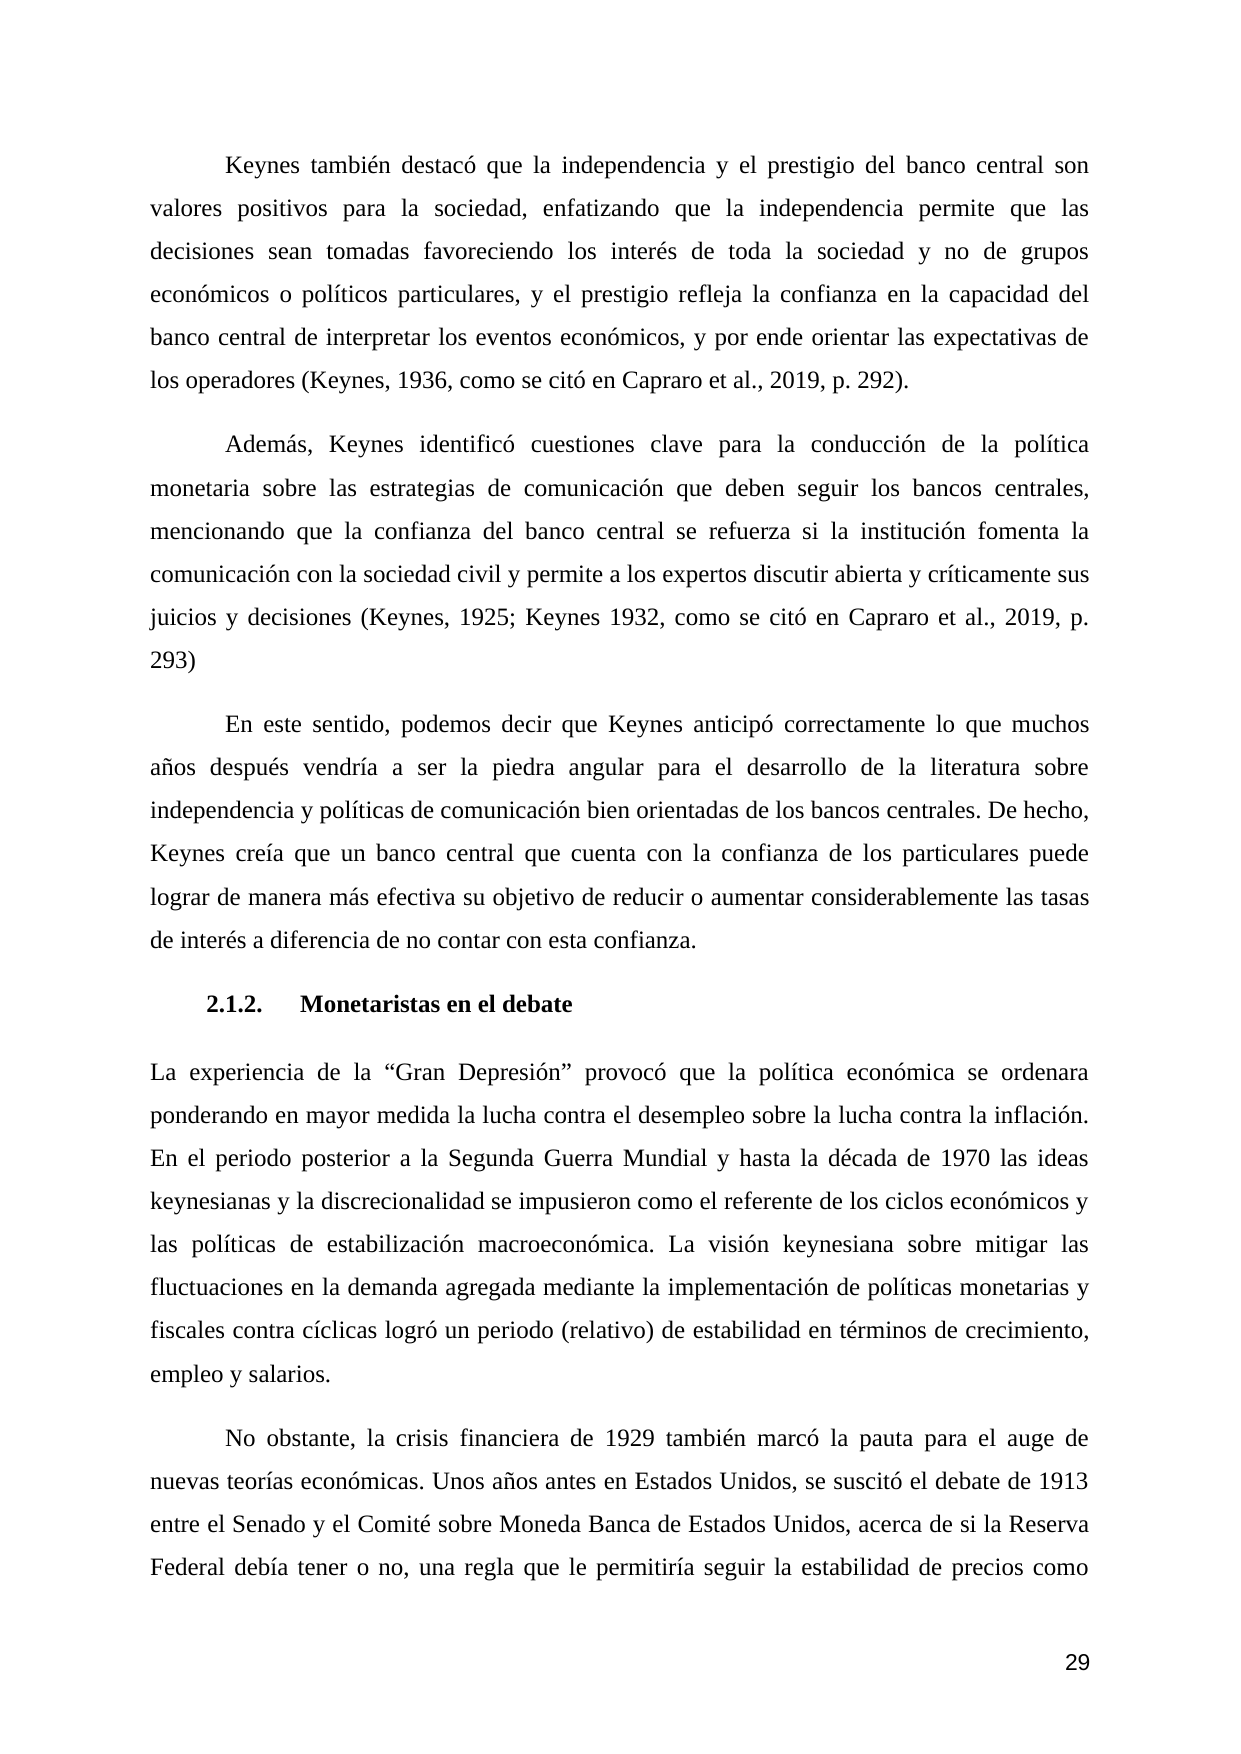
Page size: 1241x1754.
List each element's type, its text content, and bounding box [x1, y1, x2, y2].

text Además, Keynes identificó cuestiones clave para la conducción de la política monetaria sobre las estrategias de comunicación que deben seguir los bancos centrales, mencionando que la confianza del banco central se refuerza si la institución fomenta la comunicación con la sociedad civil y permite a los expertos discutir abierta y críticamente sus juicios y decisiones (Keynes, 1925; Keynes 1932, como se citó en Capraro et al., 2019, p. 293) [150, 429, 1090, 674]
text La experiencia de la “Gran Depresión” provocó que la política económica se ordenara ponderando en mayor medida la lucha contra el desempleo sobre la lucha contra la inflación. En el periodo posterior a la Segunda Guerra Mundial y hasta la década de 1970 las ideas keynesianas y la discrecionalidad se impusieron como el referente de los ciclos económicos y las políticas de estabilización macroeconómica. La visión keynesiana sobre mitigar las fluctuaciones en la demanda agregada mediante la implementación de políticas monetarias y fiscales contra cíclicas logró un periodo (relativo) de estabilidad en términos de crecimiento, empleo y salarios. [150, 1057, 1090, 1387]
text En este sentido, podemos decir que Keynes anticipó correctamente lo que muchos años después vendría a ser la piedra angular para el desarrollo de la literatura sobre independencia y políticas de comunicación bien orientadas de los bancos centrales. De hecho, Keynes creía que un banco central que cuenta con la confianza de los particulares puede lograr de manera más efectiva su objetivo de reducir o aumentar considerablemente las tasas de interés a diferencia de no contar con esta confianza. [150, 709, 1090, 953]
text Keynes también destacó que la independencia y el prestigio del banco central son valores positivos para la sociedad, enfatizando que la independencia permite que las decisiones sean tomadas favoreciendo los interés de toda la sociedad y no de grupos económicos o políticos particulares, y el prestigio refleja la confianza en la capacidad del banco central de interpretar los eventos económicos, y por ende orientar las expectativas de los operadores (Keynes, 1936, como se citó en Capraro et al., 2019, p. 292). [150, 150, 1090, 394]
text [150, 1423, 1090, 1581]
list Monetaristas en el debate [262, 989, 1090, 1017]
